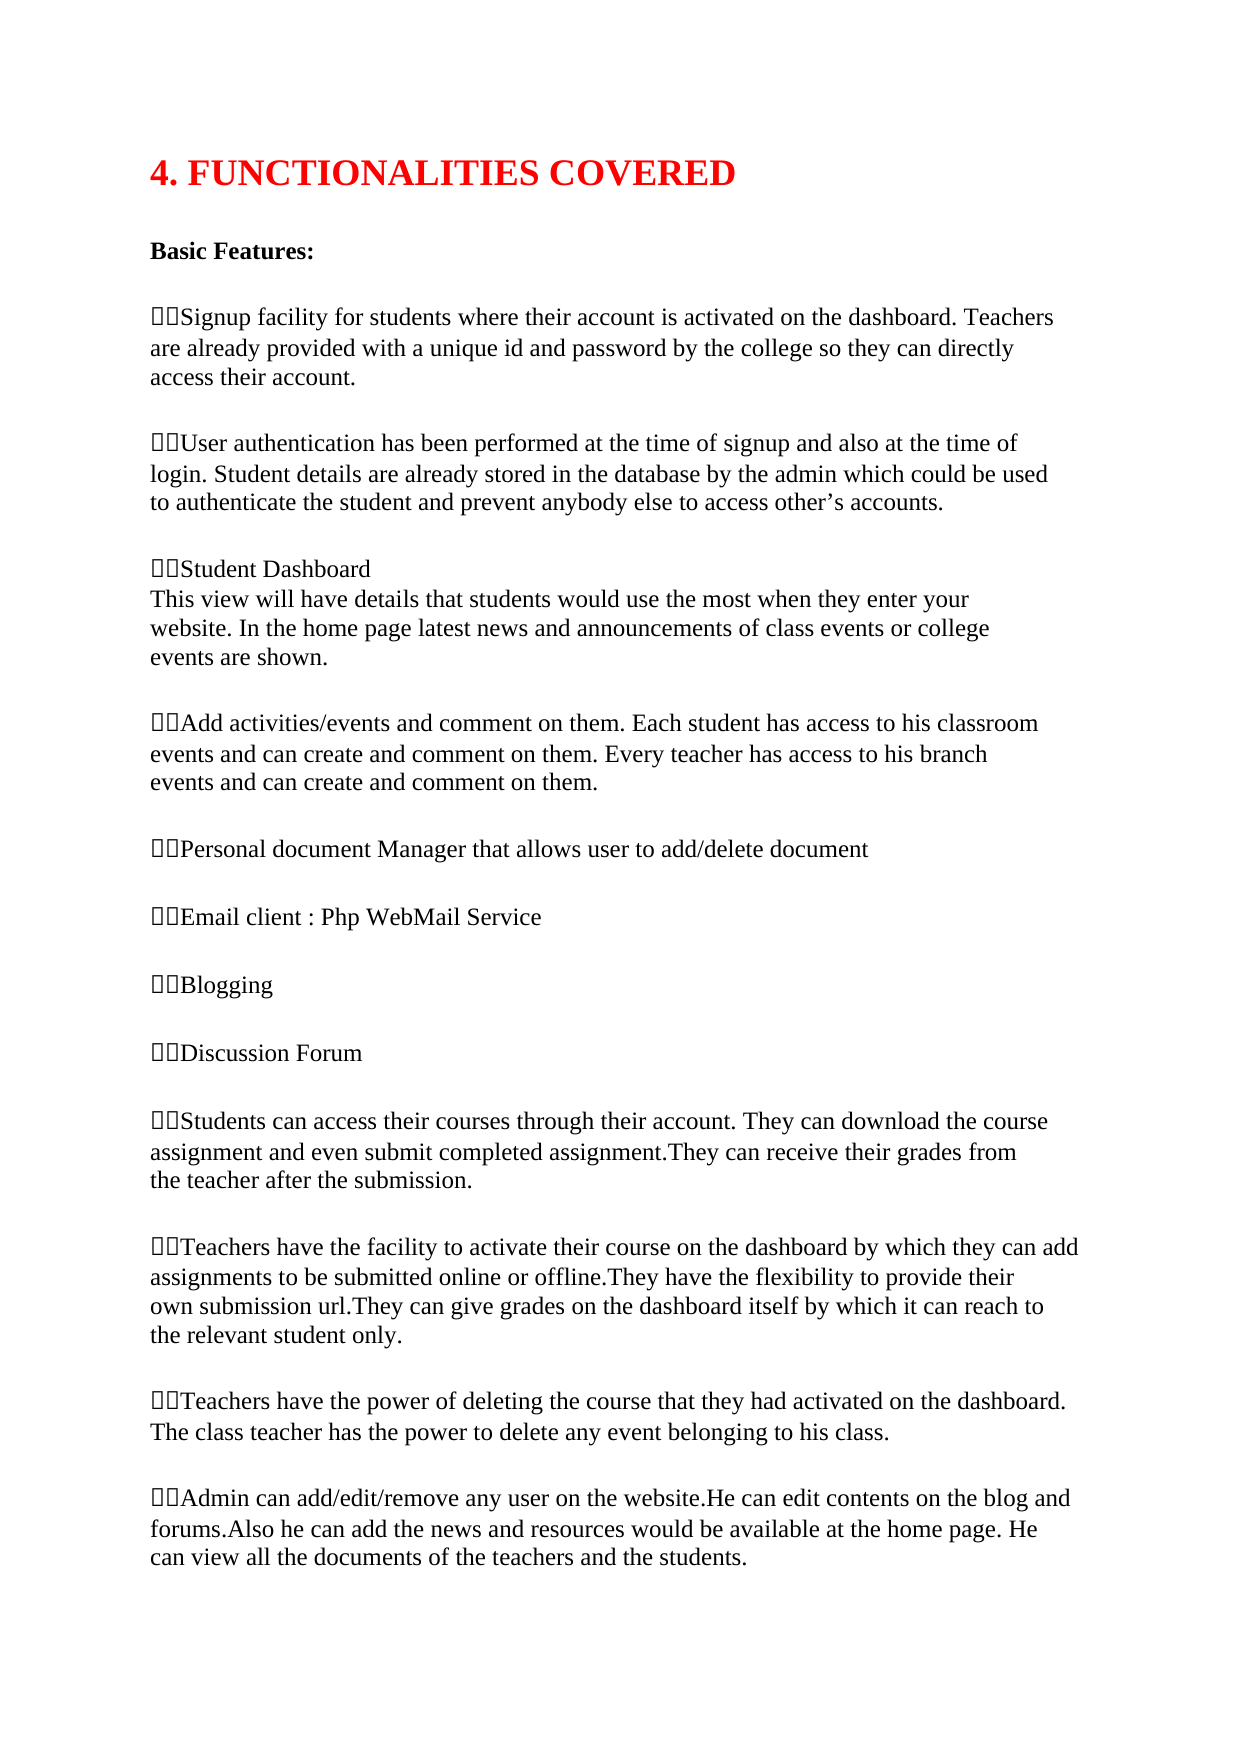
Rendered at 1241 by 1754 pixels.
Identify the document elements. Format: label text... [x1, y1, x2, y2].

text The class teacher has the power to delete any event belonging to his class. [150, 1417, 1090, 1446]
text Teachers have the power of deleting the course that they had activated on the dashboard. [150, 1383, 1090, 1417]
text assignment and even submit completed assignment.They can receive their grades from [150, 1137, 1090, 1166]
text Teachers have the facility to activate their course on the dashboard by which they can add [150, 1228, 1090, 1262]
text User authentication has been performed at the time of signup and also at the time of [150, 425, 1090, 459]
text Personal document Manager that allows user to add/delete document [150, 830, 1090, 864]
text to authenticate the student and prevent anybody else to access other’s accounts. [150, 487, 1090, 516]
text Basic Features: [150, 236, 1090, 265]
text website. In the home page latest news and announcements of class events or college [150, 613, 1090, 642]
text the teacher after the submission. [150, 1166, 1090, 1194]
text login. Student details are already stored in the database by the admin which could be used [150, 459, 1090, 487]
text This view will have details that students would use the most when they enter your [150, 584, 1090, 613]
text Admin can add/edit/remove any user on the website.He can edit contents on the blog and [150, 1480, 1090, 1514]
text Students can access their courses through their account. They can download the course [150, 1103, 1090, 1137]
text forums.Also he can add the news and resources would be available at the home page. He [150, 1514, 1090, 1542]
text Email client : Php WebMail Service [150, 898, 1090, 932]
text Discussion Forum [150, 1035, 1090, 1069]
text are already provided with a unique id and password by the college so they can directly [150, 333, 1090, 362]
text Blogging [150, 967, 1090, 1001]
text Signup facility for students where their account is activated on the dashboard. Teachers [150, 299, 1090, 333]
text 4. FUNCTIONALITIES COVERED [150, 150, 1090, 193]
text can view all the documents of the teachers and the students. [150, 1542, 1090, 1571]
text own submission url.They can give grades on the dashboard itself by which it can reach to [150, 1291, 1090, 1320]
text the relevant student only. [150, 1320, 1090, 1349]
text events and can create and comment on them. [150, 767, 1090, 796]
text events are shown. [150, 642, 1090, 671]
text events and can create and comment on them. Every teacher has access to his branch [150, 739, 1090, 767]
text Student Dashboard [150, 550, 1090, 584]
text assignments to be submitted online or offline.They have the flexibility to provide their [150, 1262, 1090, 1291]
text Add activities/events and comment on them. Each student has access to his classroom [150, 705, 1090, 739]
text access their account. [150, 362, 1090, 391]
